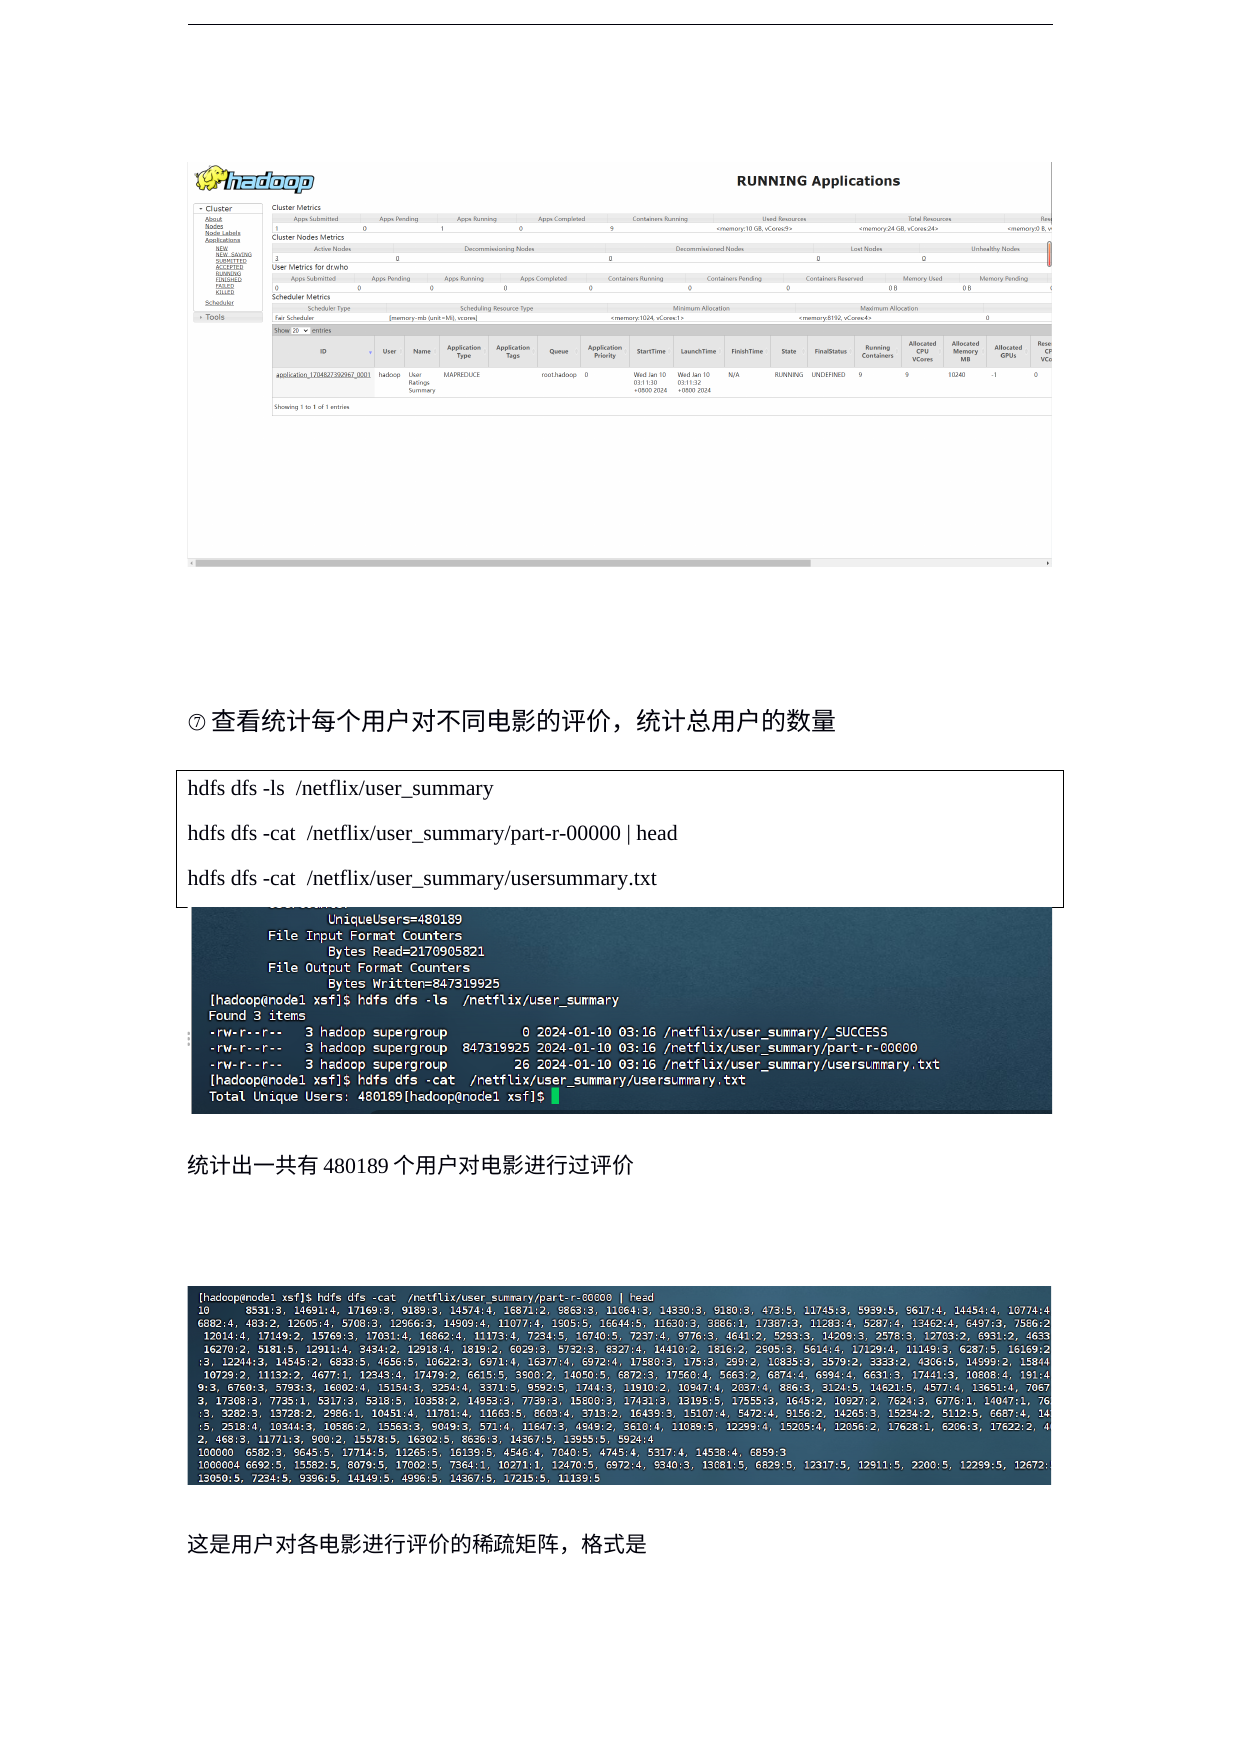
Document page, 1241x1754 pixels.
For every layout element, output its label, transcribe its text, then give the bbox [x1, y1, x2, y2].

list 这是用户对各电影进行评价的稀疏矩阵，格式是 [187, 1526, 1053, 1559]
picture [187, 907, 1053, 1114]
picture [187, 162, 1052, 567]
table_header hdfs dfs -ls /netflix/user_summary hdfs dfs -cat /netflix/user_summary/part-r-00000 | head hdfs dfs -cat /netflix/user_summary/usersummary.txt [177, 771, 1063, 907]
list ⑦查看统计每个用户对不同电影的评价，统计总用户的数量 [187, 687, 1053, 752]
picture [187, 1286, 1052, 1485]
list 统计出一共有480189个用户对电影进行过评价 [187, 1148, 1053, 1180]
